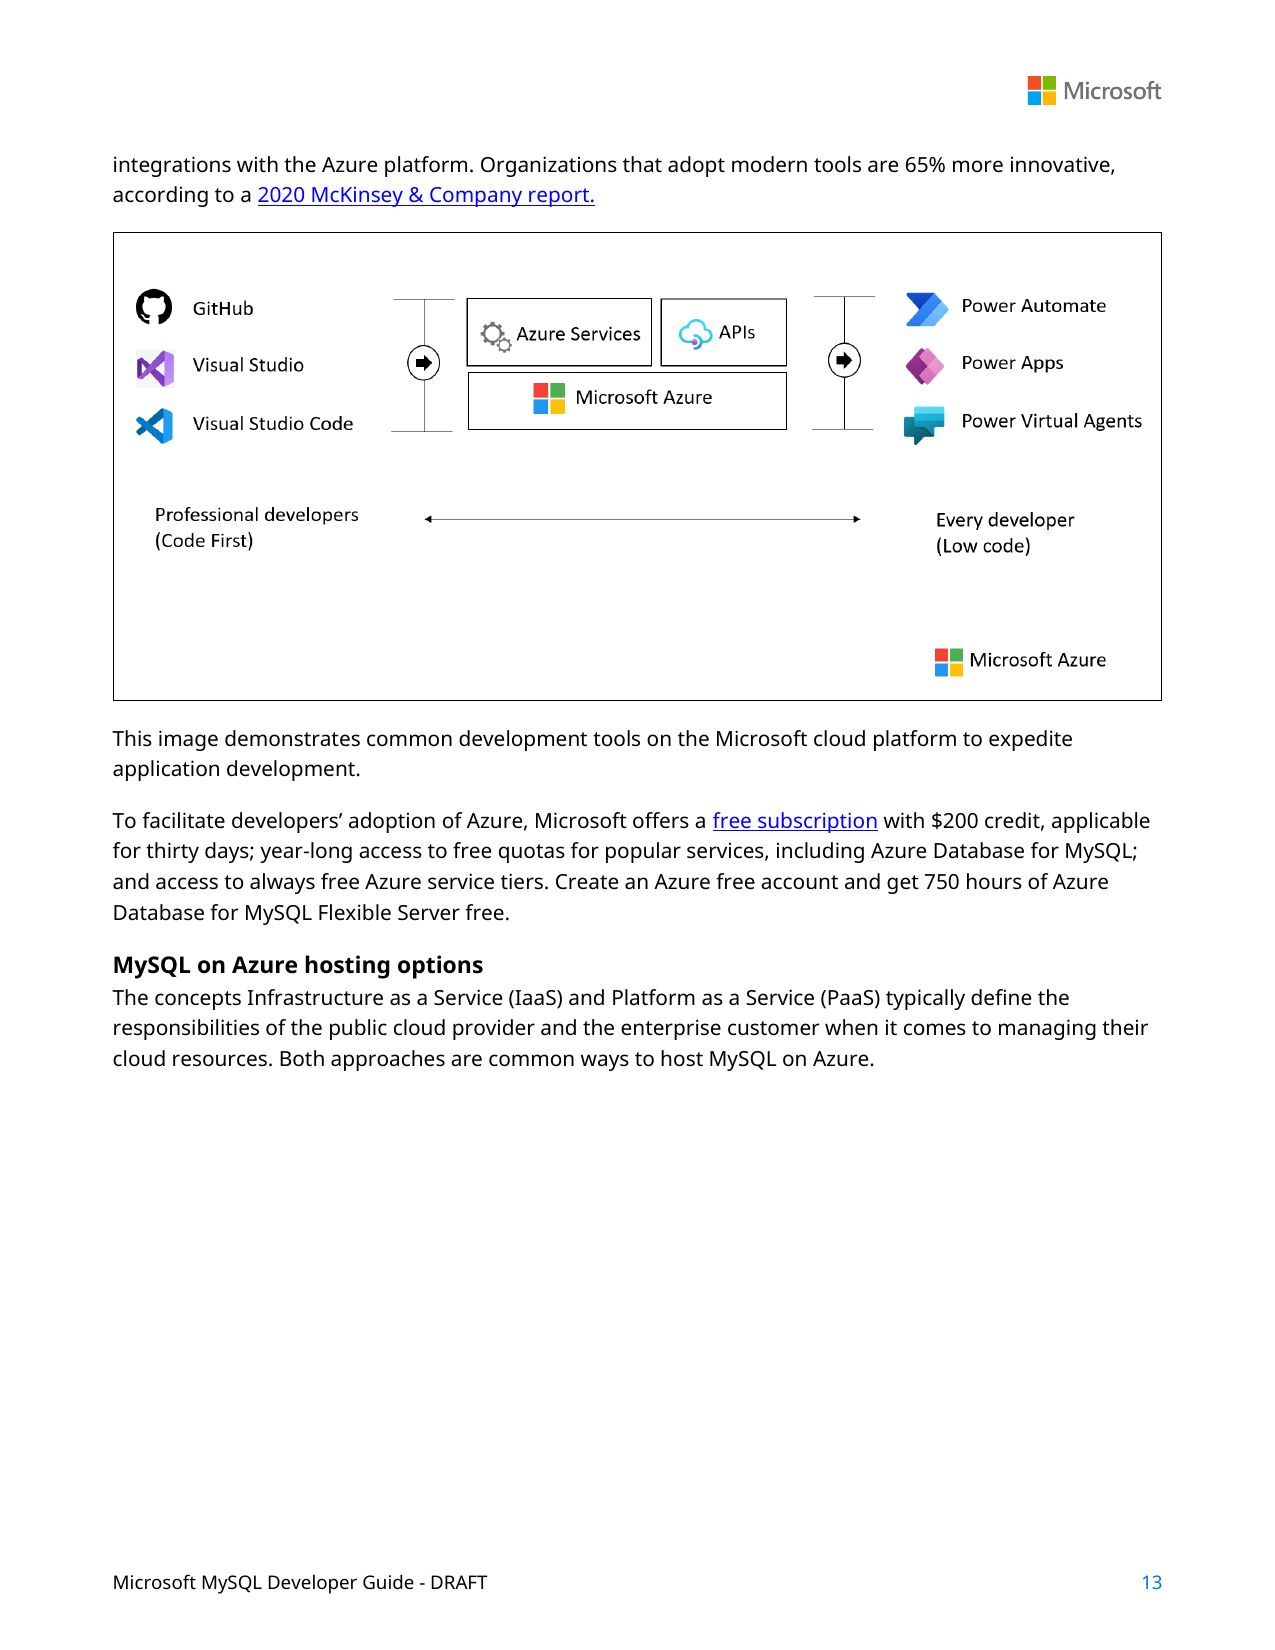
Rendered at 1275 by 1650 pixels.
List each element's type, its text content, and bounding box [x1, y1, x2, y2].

picture [1026, 75, 1163, 107]
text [112, 150, 1162, 209]
text To facilitate developers’ adoption of Azure, Microsoft offers a free subscription with $200 credit, applicable for thirty days; year-long access to free quotas for popular services, including Azure Database for MySQL; and access to always free Azure service tiers. Create an Azure free account and get 750 hours of Azure Database for MySQL Flexible Server free. [112, 806, 1162, 926]
picture [114, 233, 1161, 700]
text The concepts Infrastructure as a Service (IaaS) and Platform as a Service (PaaS) typically define the responsibilities of the public cloud provider and the enterprise customer when it comes to managing their cloud resources. Both approaches are common ways to host MySQL on Azure. [112, 983, 1162, 1073]
subtitle MySQL on Azure hosting options [112, 949, 1162, 980]
text This image demonstrates common development tools on the Microsoft cloud platform to expedite application development. [112, 724, 1162, 783]
